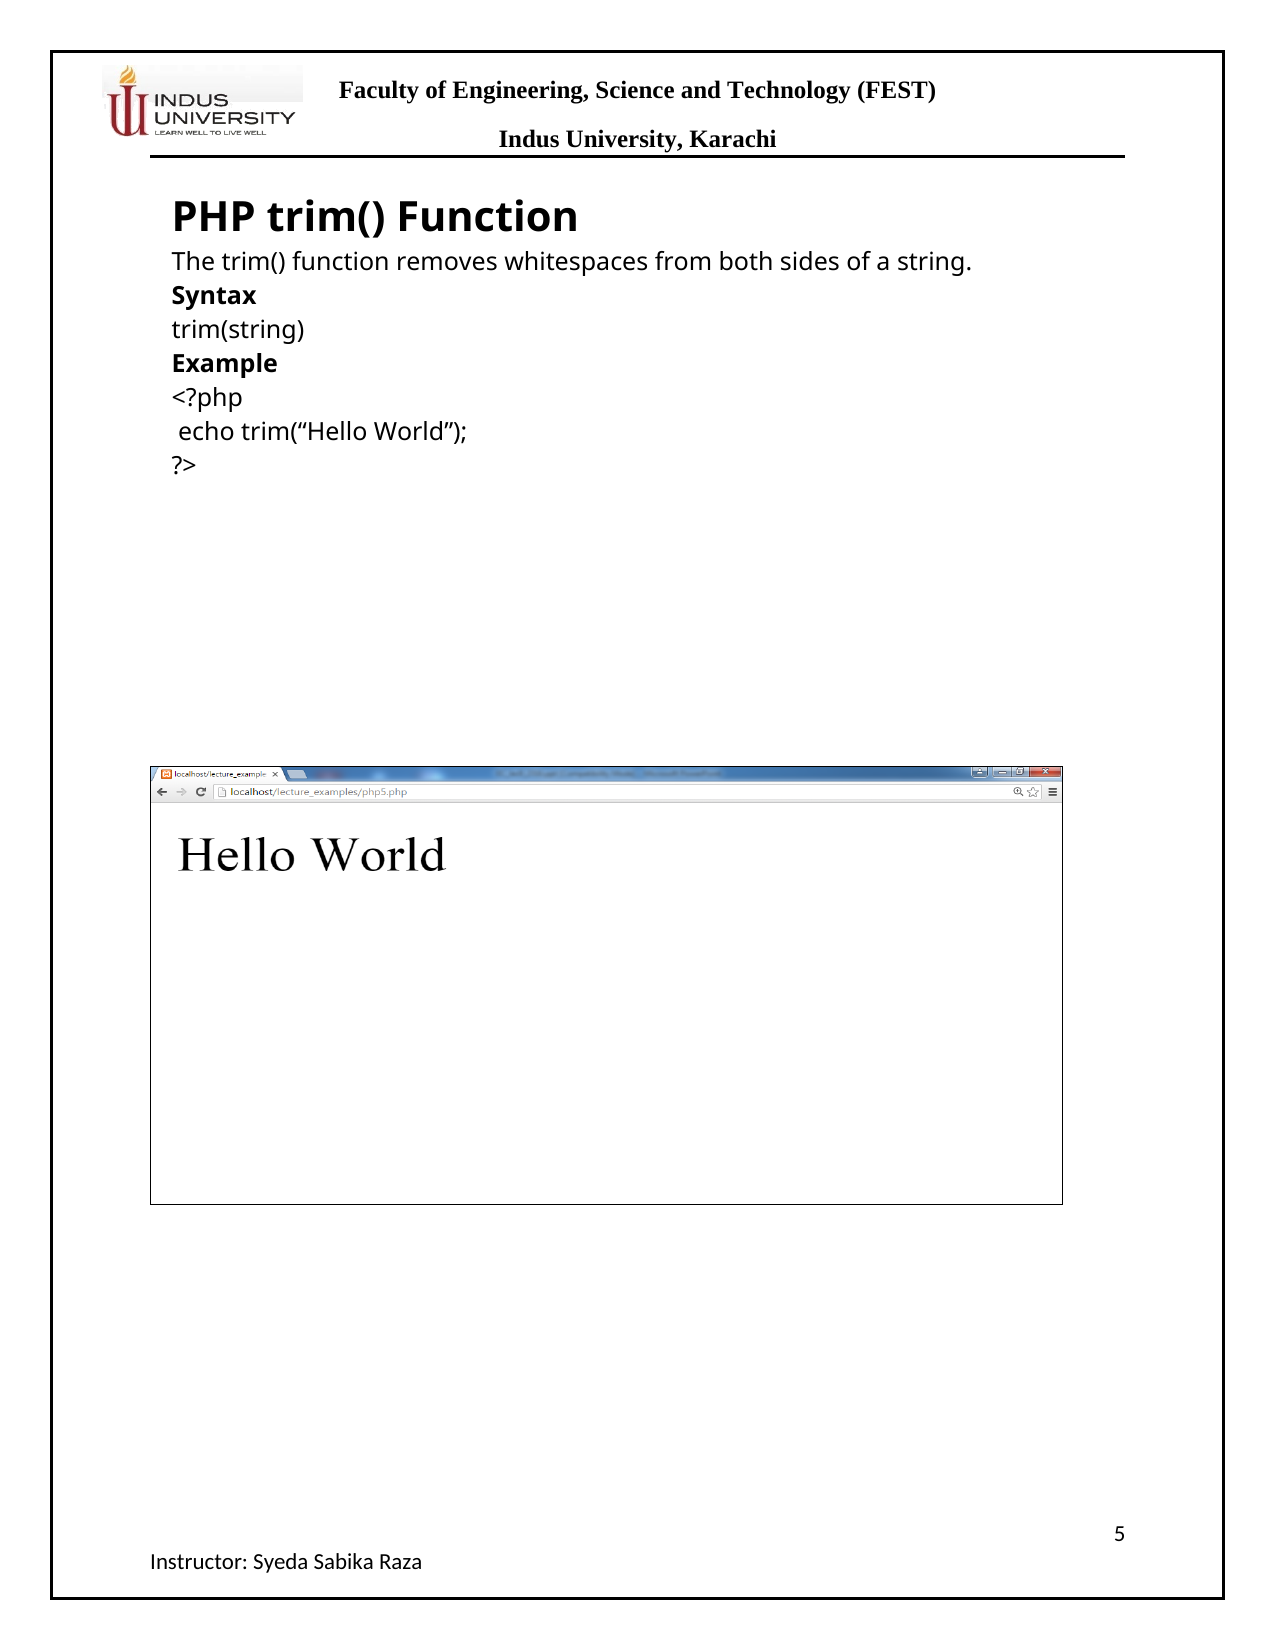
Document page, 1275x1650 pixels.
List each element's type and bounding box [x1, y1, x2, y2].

picture [102, 65, 303, 141]
picture [151, 767, 1062, 1204]
